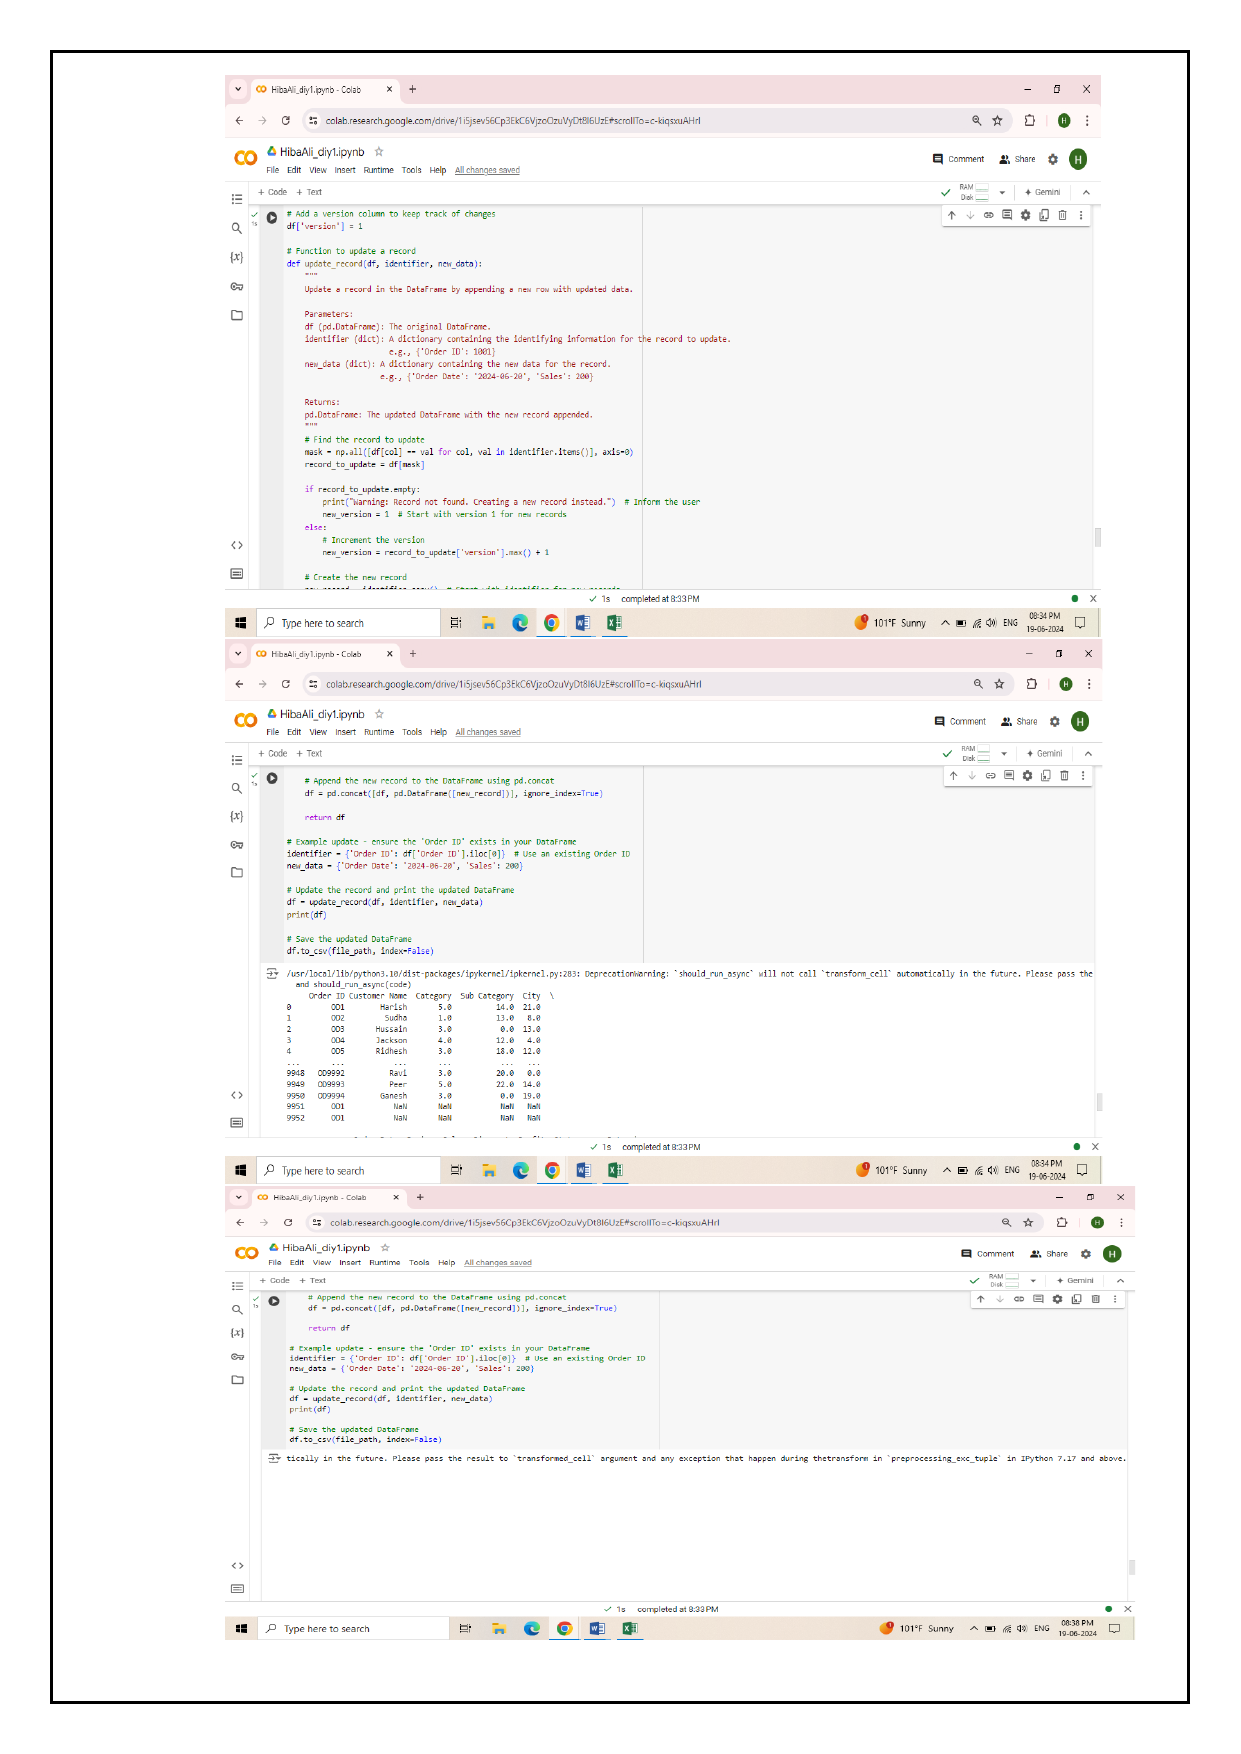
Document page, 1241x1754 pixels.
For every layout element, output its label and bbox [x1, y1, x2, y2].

picture [225, 75, 1101, 637]
picture [225, 1186, 1136, 1640]
picture [225, 639, 1103, 1184]
